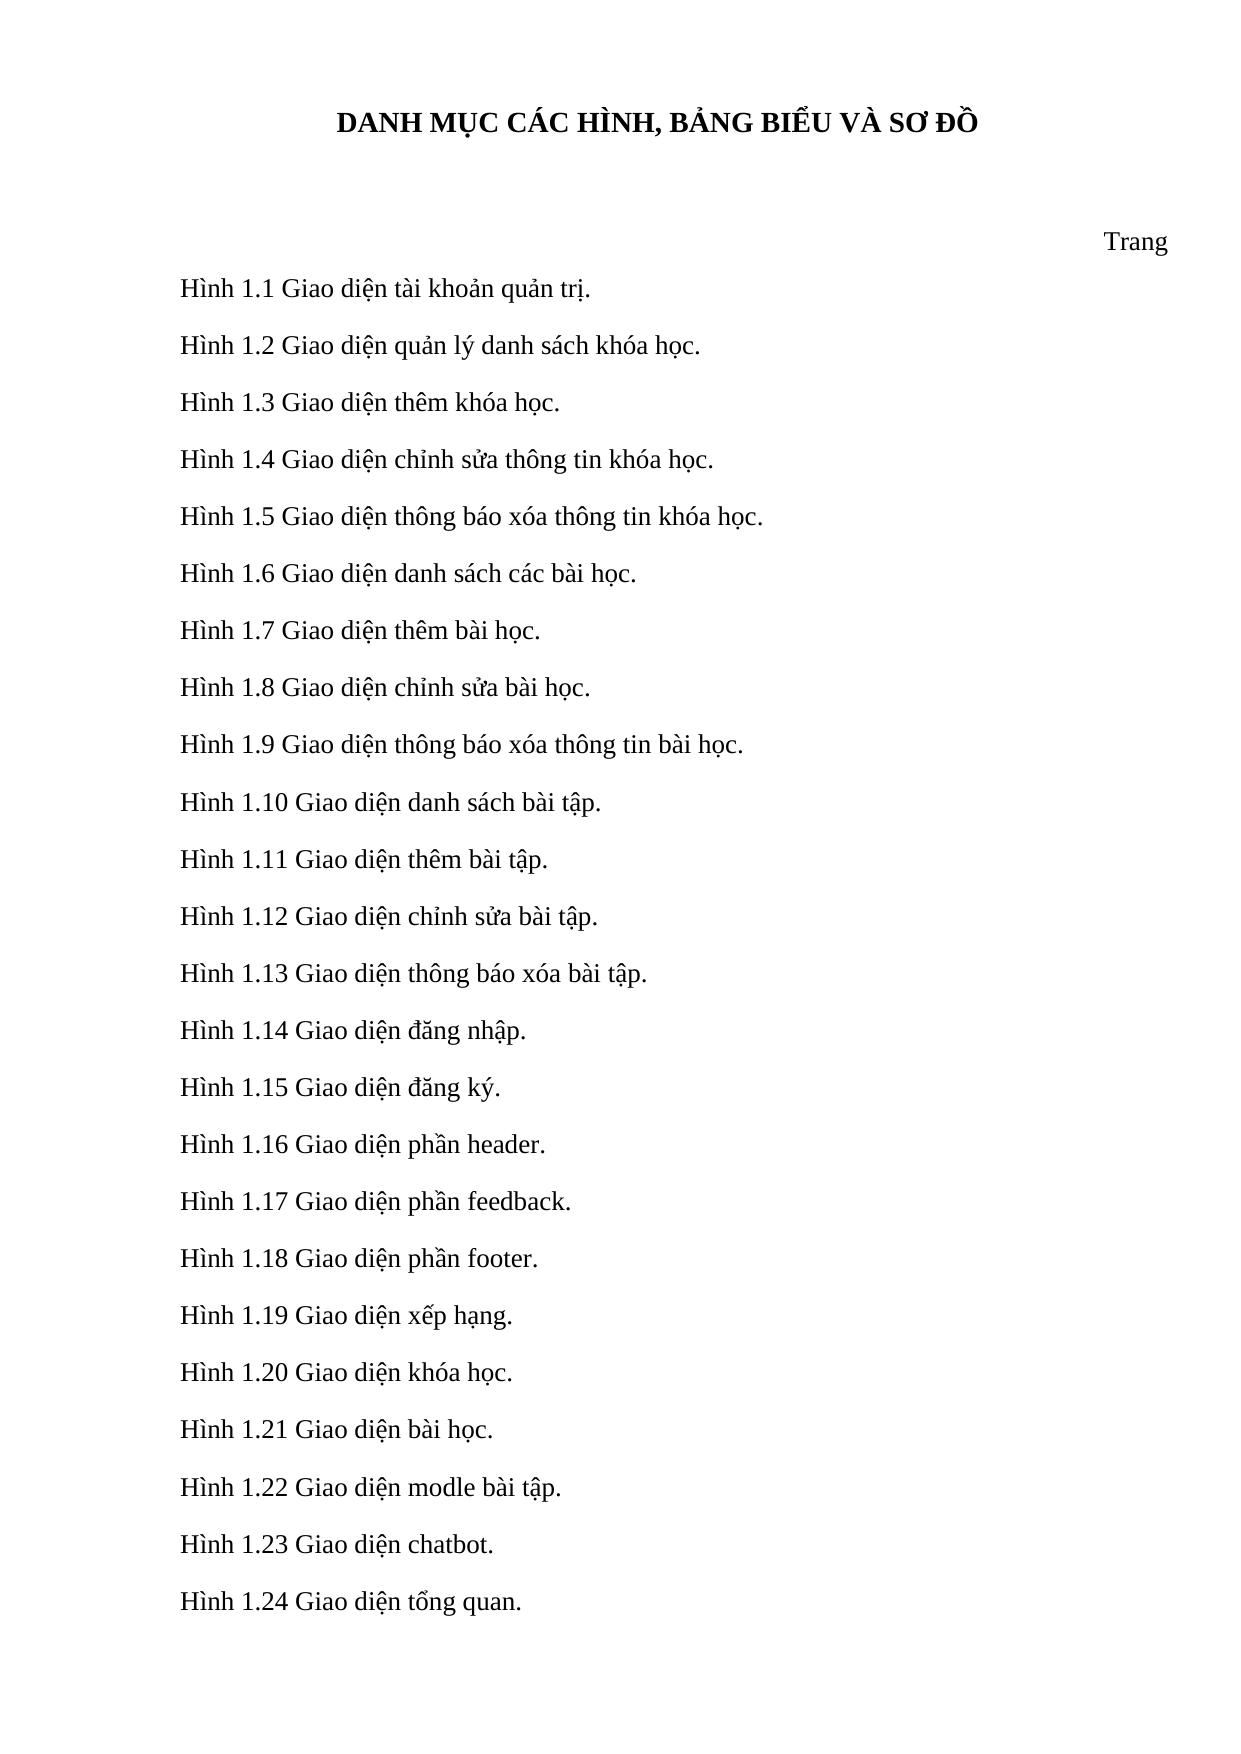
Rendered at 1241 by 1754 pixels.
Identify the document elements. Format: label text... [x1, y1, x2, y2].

text Hình 1.24 Giao diện tổng quan. 25 [180, 1585, 1135, 1616]
text Hình 1.11 Giao diện thêm bài tập. 17 [180, 843, 1135, 874]
text Hình 1.23 Giao diện chatbot. 24 [180, 1528, 1135, 1559]
text Hình 1.15 Giao diện đăng ký. 19 [180, 1071, 1135, 1102]
text DANH MỤC CÁC HÌNH, BẢNG BIỂU VÀ SƠ ĐỒ [180, 105, 1135, 138]
text Hình 1.1 Giao diện tài khoản quản trị. 12 [180, 272, 1135, 303]
text Hình 1.9 Giao diện thông báo xóa thông tin bài học. 16 [180, 729, 1135, 760]
text Hình 1.16 Giao diện phần header. 20 [180, 1128, 1135, 1159]
text Hình 1.14 Giao diện đăng nhập. 18 [180, 1014, 1135, 1045]
text Hình 1.18 Giao diện phần footer. 20 [180, 1242, 1135, 1273]
text Hình 1.22 Giao diện modle bài tập. 23 [180, 1471, 1135, 1502]
text Hình 1.2 Giao diện quản lý danh sách khóa học. 12 [180, 329, 1135, 360]
text Hình 1.13 Giao diện thông báo xóa bài tập. 18 [180, 957, 1135, 988]
text Hình 1.19 Giao diện xếp hạng. 21 [180, 1299, 1135, 1331]
text Hình 1.12 Giao diện chỉnh sửa bài tập. 17 [180, 900, 1135, 931]
text Hình 1.10 Giao diện danh sách bài tập. 16 [180, 786, 1135, 817]
text Hình 1.17 Giao diện phần feedback. 20 [180, 1185, 1135, 1216]
text Hình 1.7 Giao diện thêm bài học. 15 [180, 614, 1135, 646]
text Hình 1.8 Giao diện chỉnh sửa bài học. 15 [180, 672, 1135, 703]
text Trang [180, 225, 1135, 256]
text Hình 1.5 Giao diện thông báo xóa thông tin khóa học. 14 [180, 500, 1135, 531]
text Hình 1.20 Giao diện khóa học. 22 [180, 1357, 1135, 1388]
text Hình 1.6 Giao diện danh sách các bài học. 14 [180, 557, 1135, 588]
text Hình 1.21 Giao diện bài học. 23 [180, 1414, 1135, 1445]
text Hình 1.3 Giao diện thêm khóa học. 13 [180, 386, 1135, 417]
text Hình 1.4 Giao diện chỉnh sửa thông tin khóa học. 13 [180, 443, 1135, 474]
